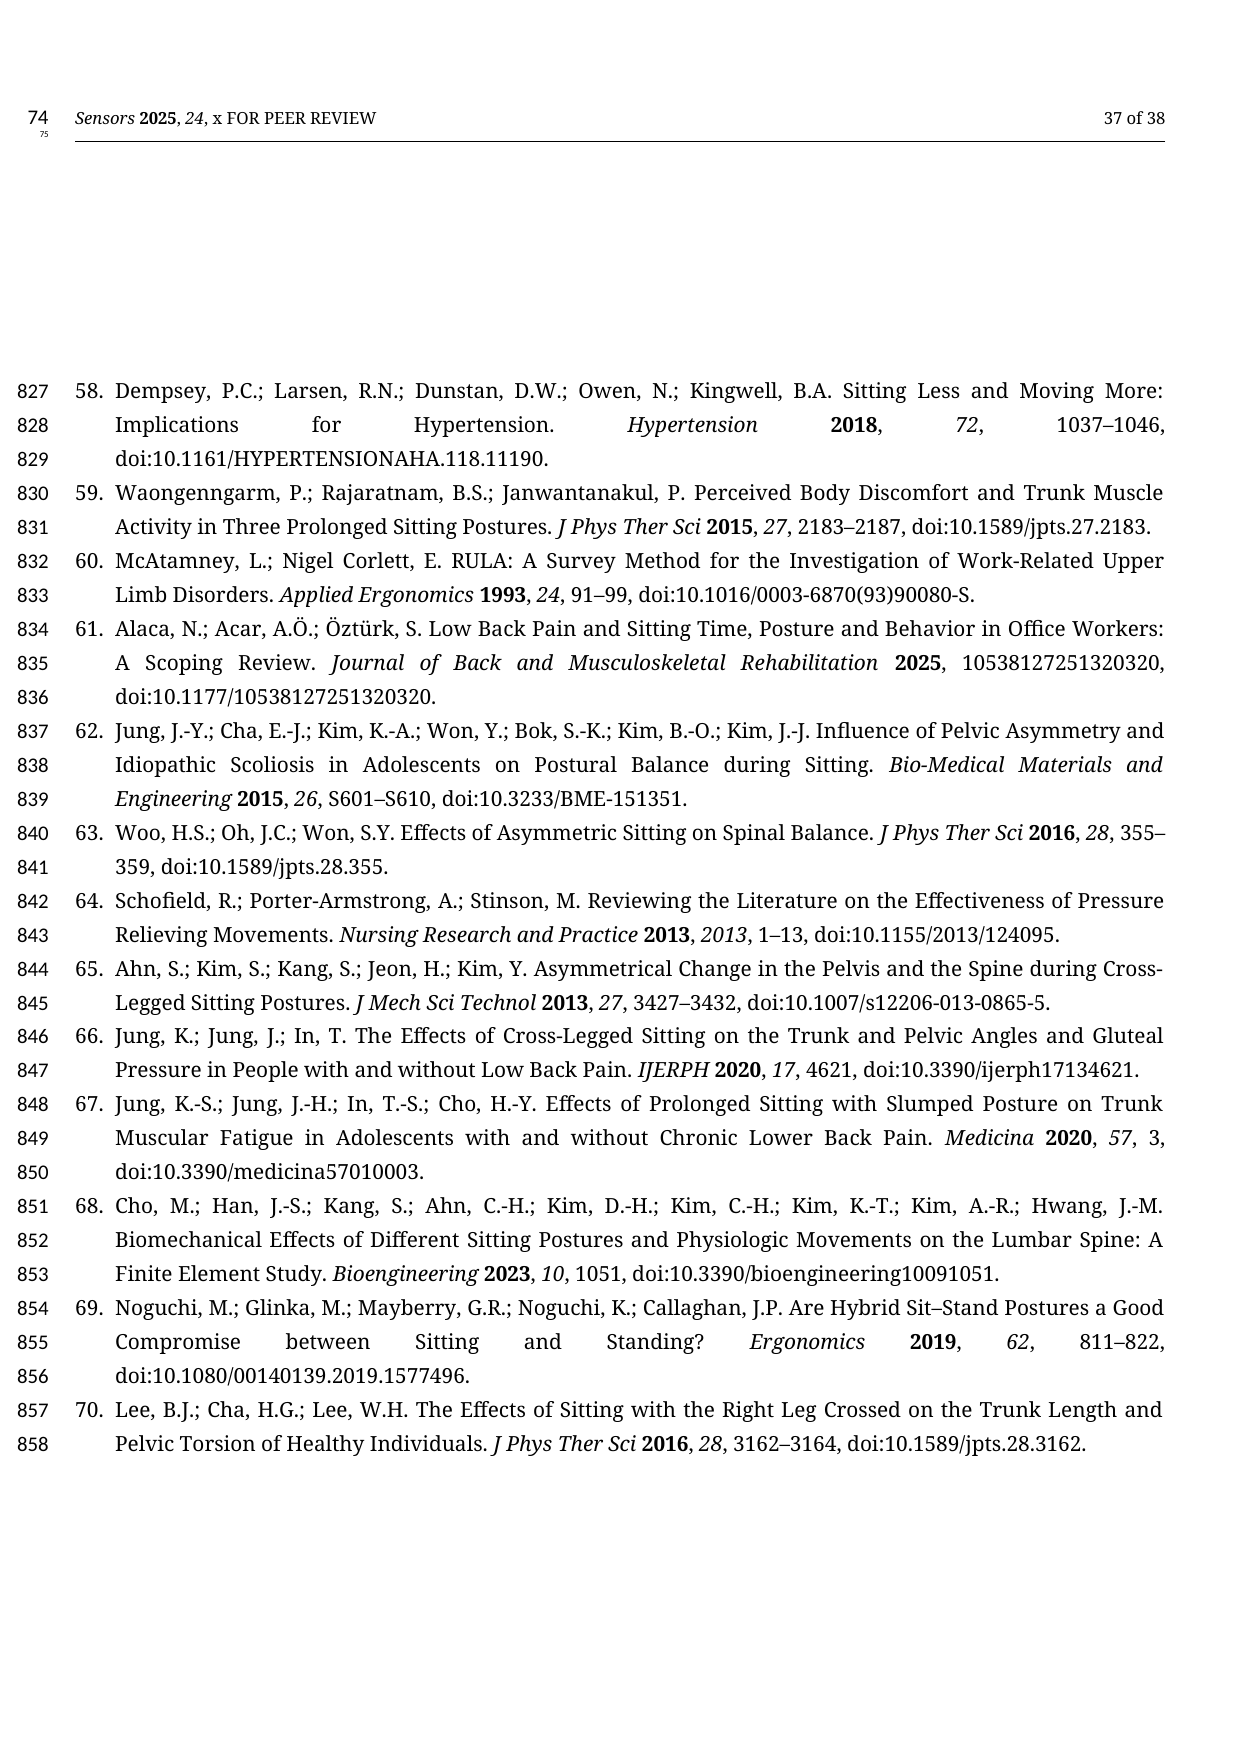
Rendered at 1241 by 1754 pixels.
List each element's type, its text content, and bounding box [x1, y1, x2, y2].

text 63. Woo, H.S.; Oh, J.C.; Won, S.Y. Effects of Asymmetric Sitting on Spinal Balance. J Phys Ther Sci 2016, 28, 355–359, doi:10.1589/jpts.28.355. [75, 815, 1165, 883]
text 66. Jung, K.; Jung, J.; In, T. The Effects of Cross-Legged Sitting on the Trunk and Pelvic Angles and Gluteal Pressure in People with and without Low Back Pain. IJERPH 2020, 17, 4621, doi:10.3390/ijerph17134621. [75, 1019, 1165, 1087]
text 68. Cho, M.; Han, J.-S.; Kang, S.; Ahn, C.-H.; Kim, D.-H.; Kim, C.-H.; Kim, K.-T.; Kim, A.-R.; Hwang, J.-M. Biomechanical Effects of Different Sitting Postures and Physiologic Movements on the Lumbar Spine: A Finite Element Study. Bioengineering 2023, 10, 1051, doi:10.3390/bioengineering10091051. [75, 1189, 1165, 1291]
text 60. McAtamney, L.; Nigel Corlett, E. RULA: A Survey Method for the Investigation of Work-Related Upper Limb Disorders. Applied Ergonomics 1993, 24, 91–99, doi:10.1016/0003-6870(93)90080-S. [75, 543, 1165, 611]
text 58. Dempsey, P.C.; Larsen, R.N.; Dunstan, D.W.; Owen, N.; Kingwell, B.A. Sitting Less and Moving More: Implications for Hypertension. Hypertension 2018, 72, 1037–1046, doi:10.1161/HYPERTENSIONAHA.118.11190. [75, 374, 1165, 476]
text 67. Jung, K.-S.; Jung, J.-H.; In, T.-S.; Cho, H.-Y. Effects of Prolonged Sitting with Slumped Posture on Trunk Muscular Fatigue in Adolescents with and without Chronic Lower Back Pain. Medicina 2020, 57, 3, doi:10.3390/medicina57010003. [75, 1087, 1165, 1189]
text 70. Lee, B.J.; Cha, H.G.; Lee, W.H. The Effects of Sitting with the Right Leg Crossed on the Trunk Length and Pelvic Torsion of Healthy Individuals. J Phys Ther Sci 2016, 28, 3162–3164, doi:10.1589/jpts.28.3162. [75, 1392, 1165, 1460]
text 62. Jung, J.-Y.; Cha, E.-J.; Kim, K.-A.; Won, Y.; Bok, S.-K.; Kim, B.-O.; Kim, J.-J. Influence of Pelvic Asymmetry and Idiopathic Scoliosis in Adolescents on Postural Balance during Sitting. Bio-Medical Materials and Engineering 2015, 26, S601–S610, doi:10.3233/BME-151351. [75, 713, 1165, 815]
text 64. Schofield, R.; Porter-Armstrong, A.; Stinson, M. Reviewing the Literature on the Effectiveness of Pressure Relieving Movements. Nursing Research and Practice 2013, 2013, 1–13, doi:10.1155/2013/124095. [75, 883, 1165, 951]
text 61. Alaca, N.; Acar, A.Ö.; Öztürk, S. Low Back Pain and Sitting Time, Posture and Behavior in Office Workers: A Scoping Review. Journal of Back and Musculoskeletal Rehabilitation 2025, 10538127251320320, doi:10.1177/10538127251320320. [75, 611, 1165, 713]
text 65. Ahn, S.; Kim, S.; Kang, S.; Jeon, H.; Kim, Y. Asymmetrical Change in the Pelvis and the Spine during Cross-Legged Sitting Postures. J Mech Sci Technol 2013, 27, 3427–3432, doi:10.1007/s12206-013-0865-5. [75, 951, 1165, 1019]
text 69. Noguchi, M.; Glinka, M.; Mayberry, G.R.; Noguchi, K.; Callaghan, J.P. Are Hybrid Sit–Stand Postures a Good Compromise between Sitting and Standing? Ergonomics 2019, 62, 811–822, doi:10.1080/00140139.2019.1577496. [75, 1291, 1165, 1392]
text 59. Waongenngarm, P.; Rajaratnam, B.S.; Janwantanakul, P. Perceived Body Discomfort and Trunk Muscle Activity in Three Prolonged Sitting Postures. J Phys Ther Sci 2015, 27, 2183–2187, doi:10.1589/jpts.27.2183. [75, 476, 1165, 543]
